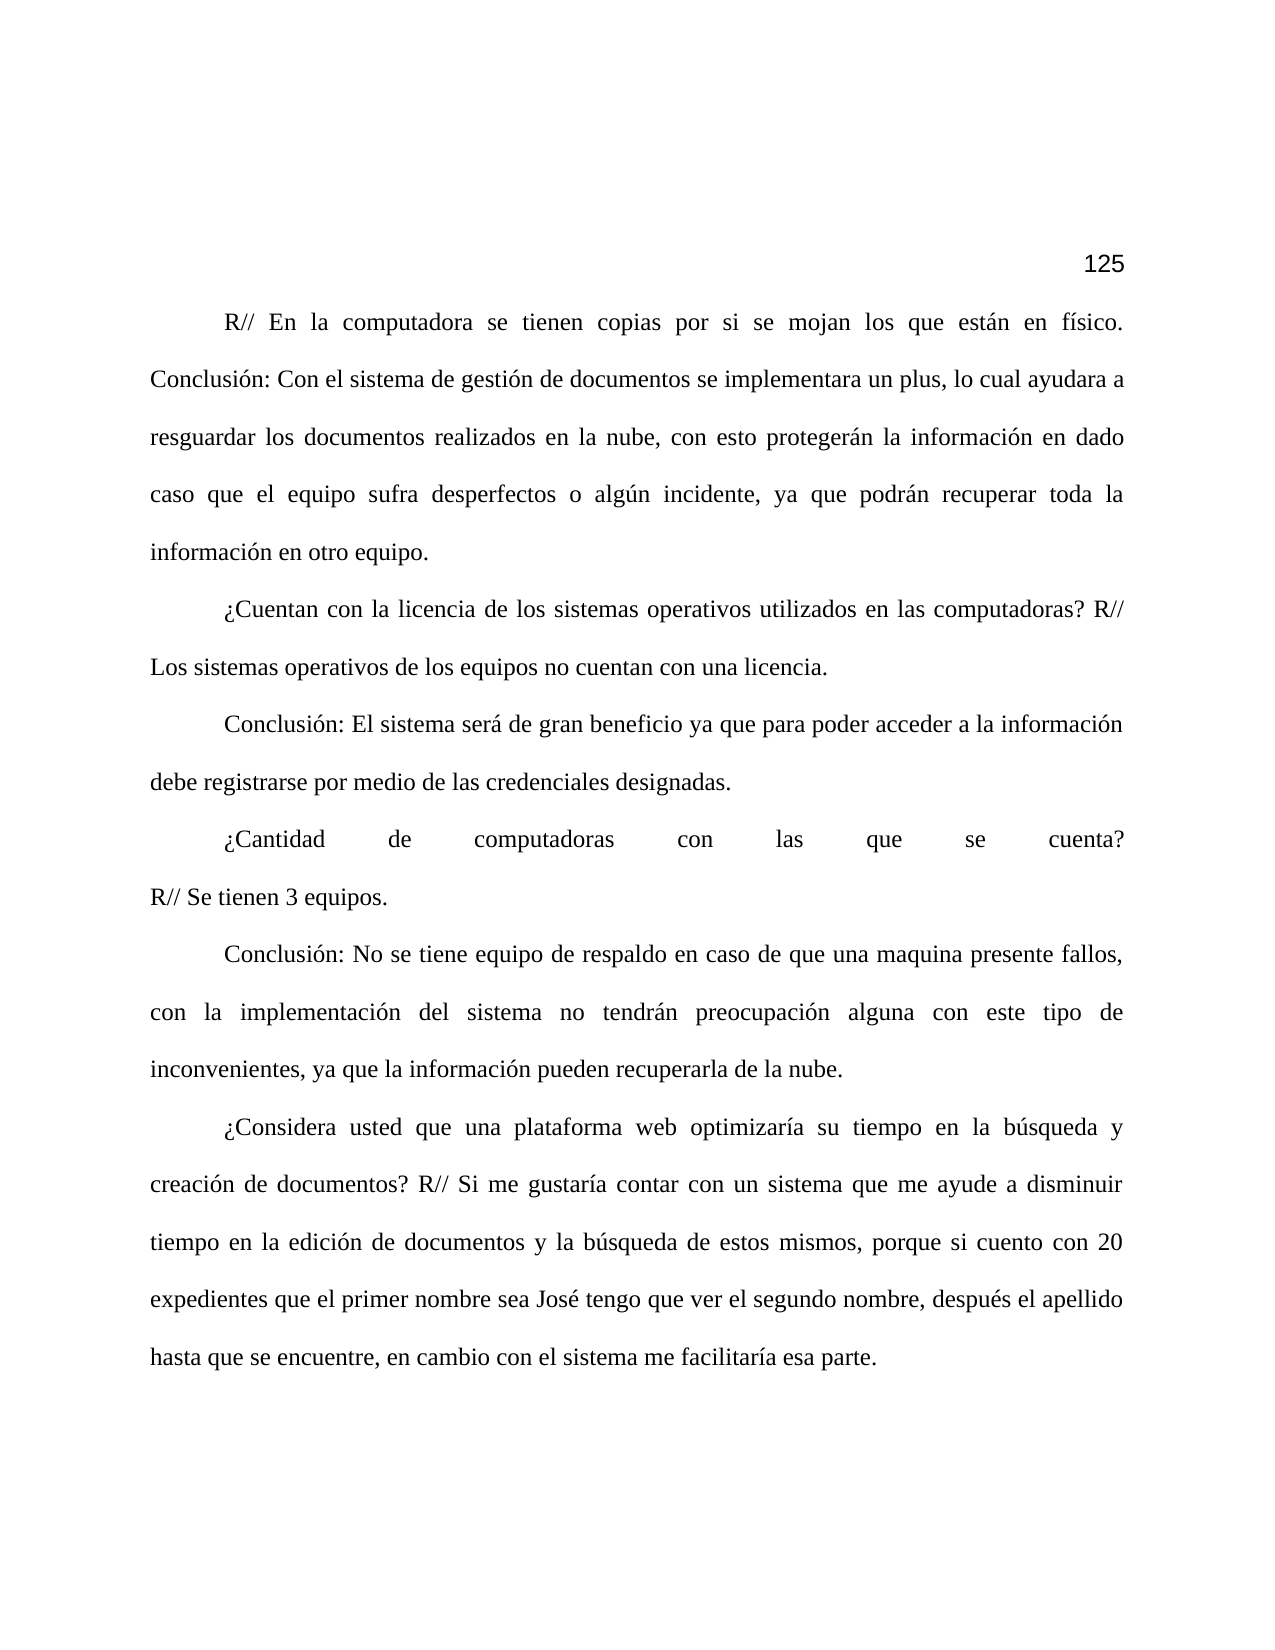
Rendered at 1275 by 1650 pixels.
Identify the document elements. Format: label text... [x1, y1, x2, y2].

text R// En la computadora se tienen copias por si se mojan los que están en físico. Conclusión: Con el sistema de gestión de documentos se implementara un plus, lo cual ayudara a resguardar los documentos realizados en la nube, con esto protegerán la información en dado caso que el equipo sufra desperfectos o algún incidente, ya que podrán recuperar toda la información en otro equipo. [150, 307, 1125, 566]
text ¿Cuentan con la licencia de los sistemas operativos utilizados en las computadoras? R// Los sistemas operativos de los equipos no cuentan con una licencia. [150, 594, 1125, 681]
text ¿Cantidad de computadoras con las que se cuenta? R// Se tienen 3 equipos. [150, 824, 1125, 911]
text ¿Considera usted que una plataforma web optimizaría su tiempo en la búsqueda y creación de documentos? R// Si me gustaría contar con un sistema que me ayude a disminuir tiempo en la edición de documentos y la búsqueda de estos mismos, porque si cuento con 20 expedientes que el primer nombre sea José tengo que ver el segundo nombre, después el apellido hasta que se encuentre, en cambio con el sistema me facilitaría esa parte. [150, 1112, 1125, 1371]
text Conclusión: El sistema será de gran beneficio ya que para poder acceder a la información debe registrarse por medio de las credenciales designadas. [150, 709, 1125, 796]
text Conclusión: No se tiene equipo de respaldo en caso de que una maquina presente fallos, con la implementación del sistema no tendrán preocupación alguna con este tipo de inconvenientes, ya que la información pueden recuperarla de la nube. [150, 939, 1125, 1083]
